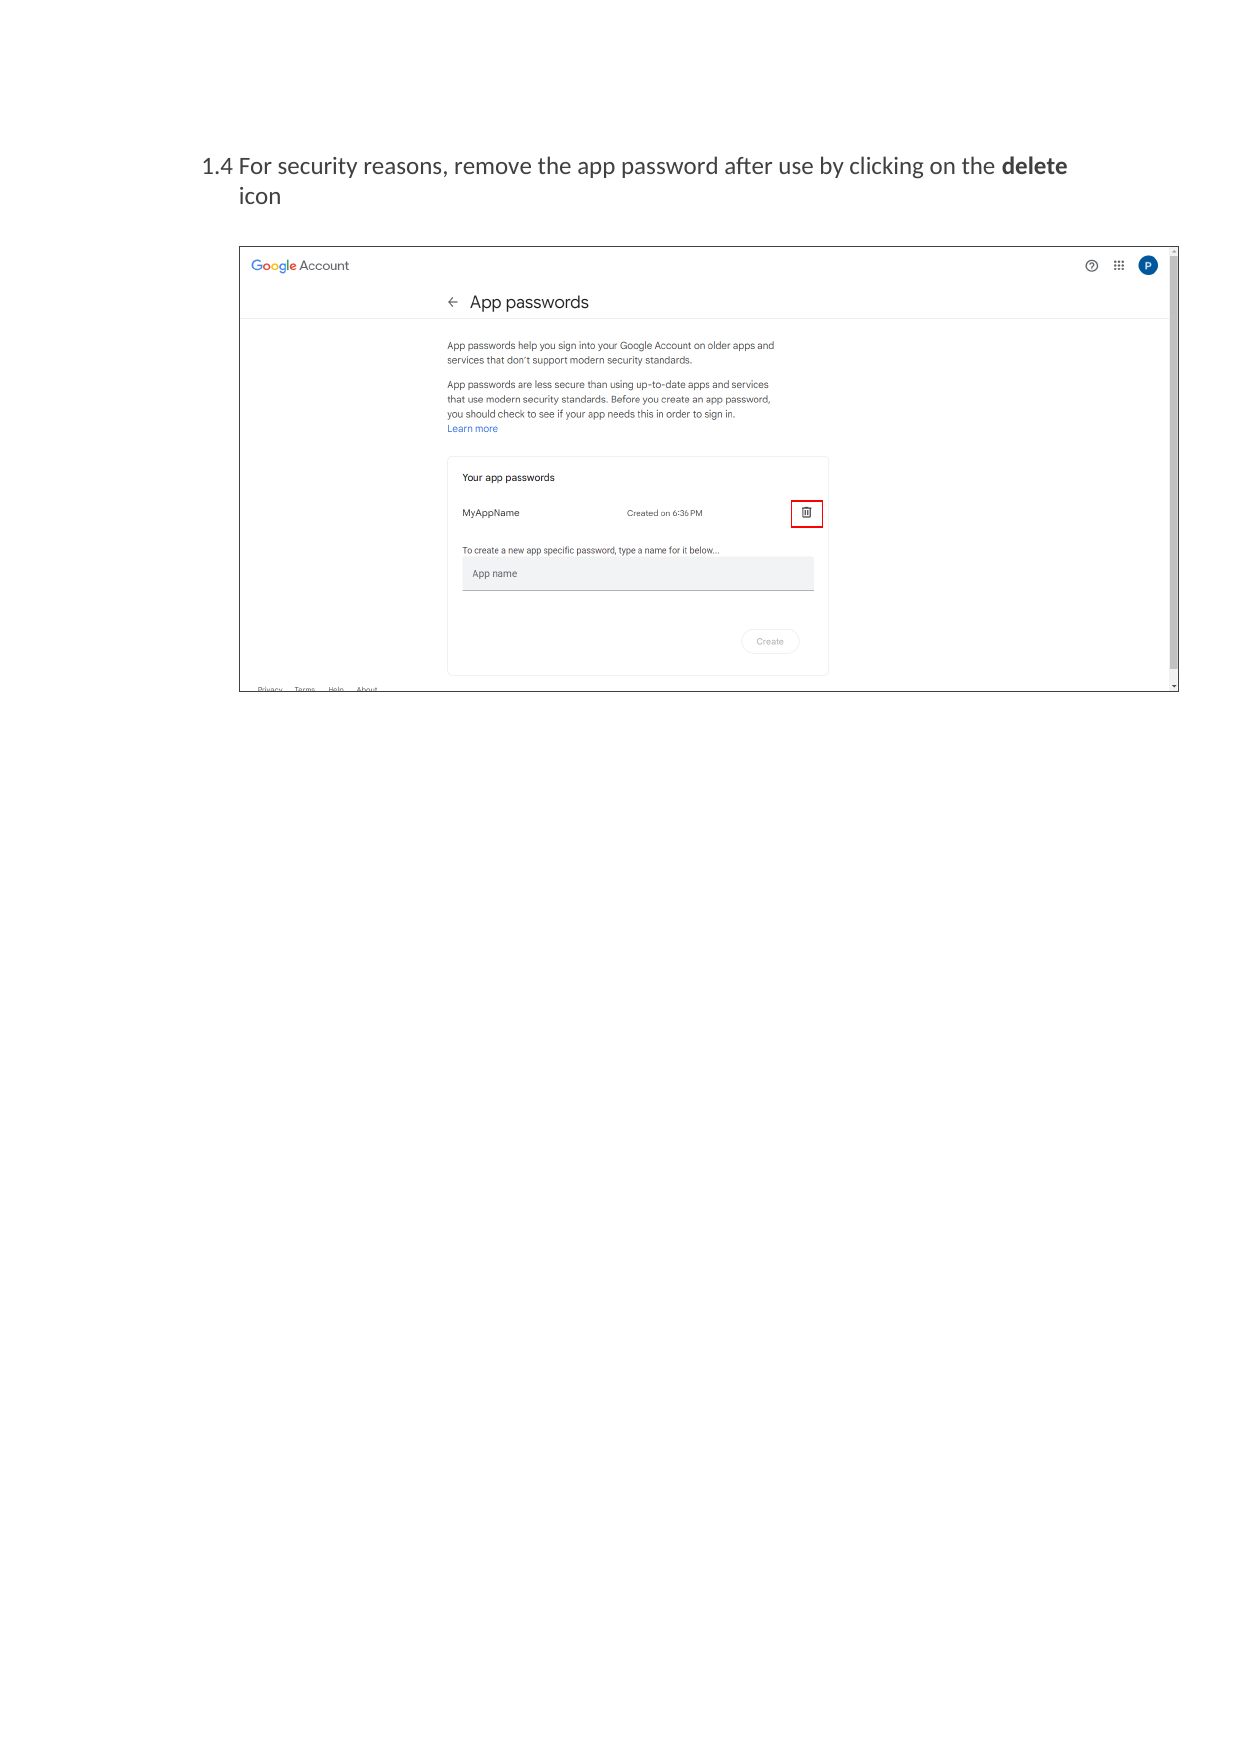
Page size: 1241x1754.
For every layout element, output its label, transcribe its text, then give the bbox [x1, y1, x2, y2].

picture [240, 247, 1178, 691]
list For security reasons, remove the app password after use by clicking on the delete icon [281, 150, 1090, 211]
